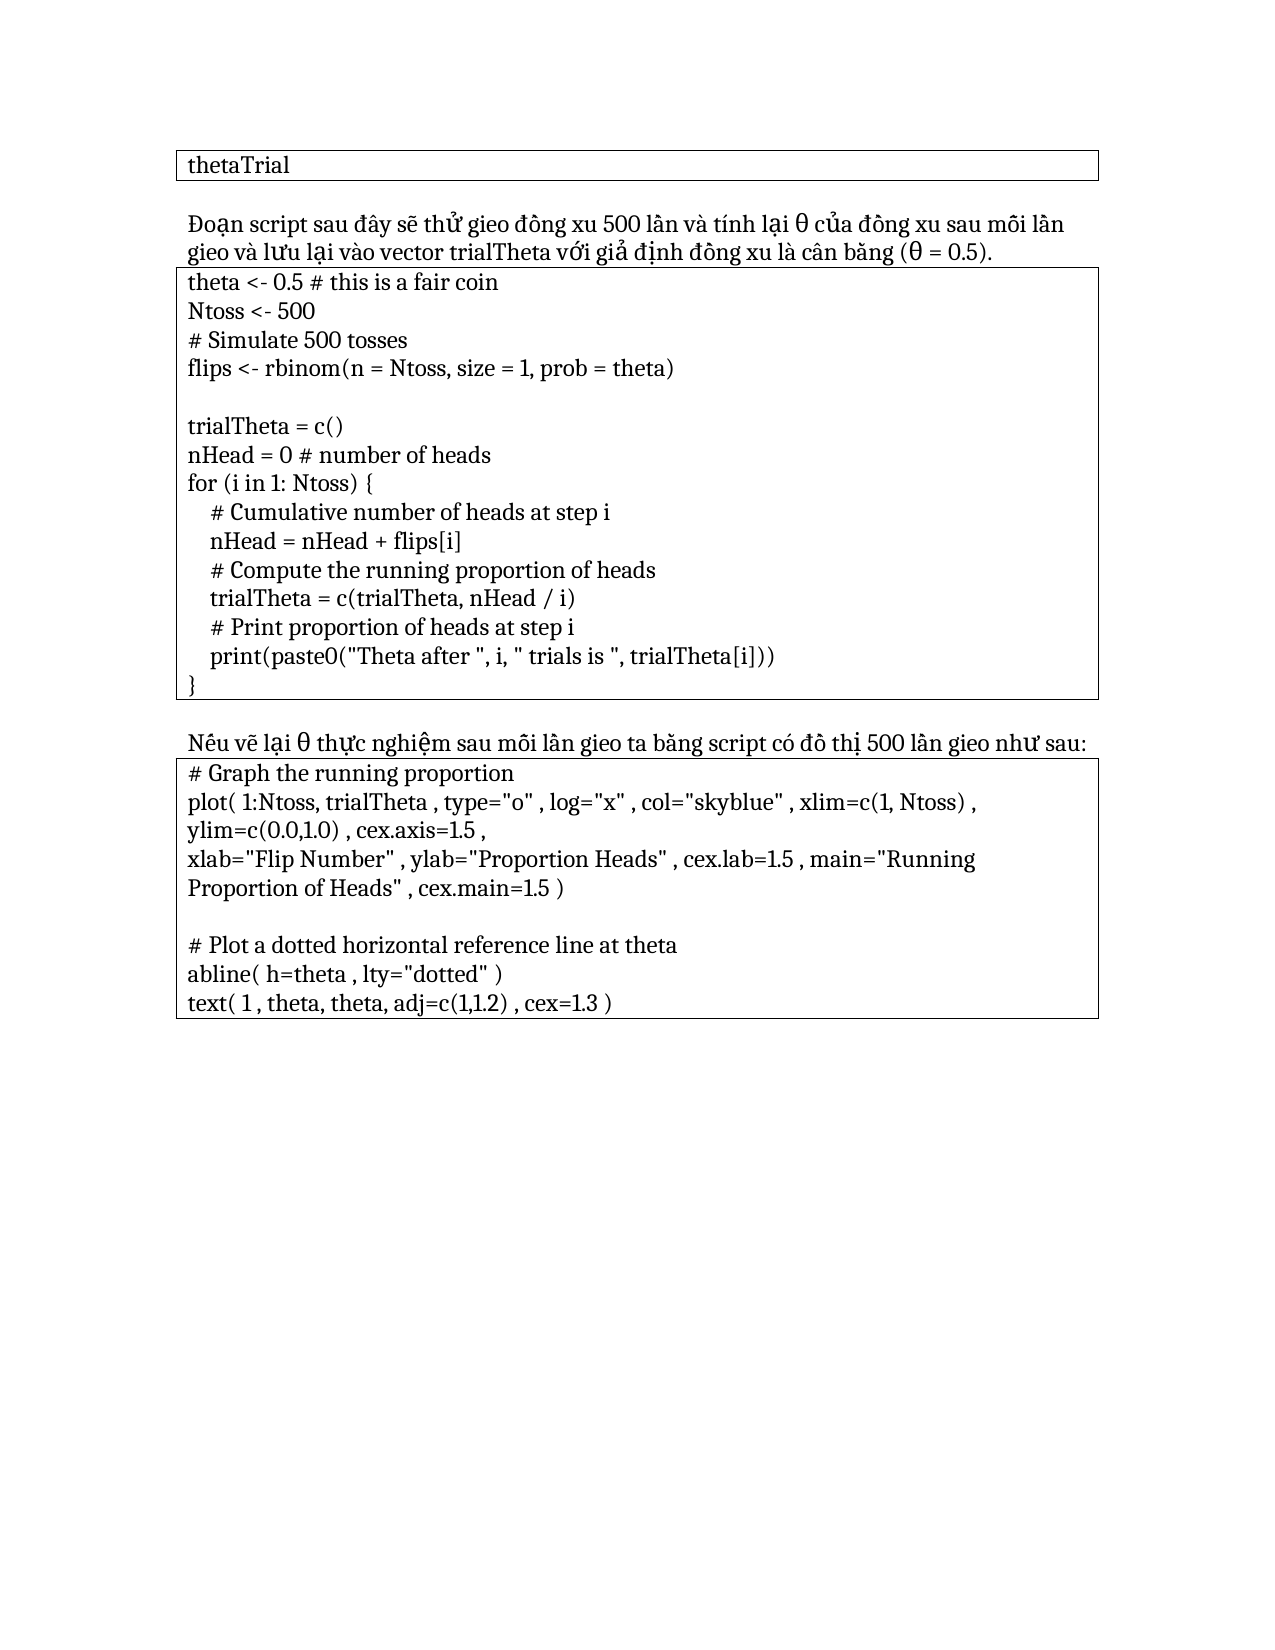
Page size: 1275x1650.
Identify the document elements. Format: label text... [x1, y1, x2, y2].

text Đoạn script sau đây sẽ thử gieo đồng xu 500 lần và tính lại θ của đồng xu sau mỗi lần gieo và lưu lại vào vector trialTheta với giả định đồng xu là cân bằng (θ = 0.5). [187, 209, 1087, 267]
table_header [177, 151, 1098, 180]
text Nếu vẽ lại θ thực nghiệm sau mỗi lần gieo ta bằng script có đồ thị 500 lần gieo như sau: [187, 729, 1087, 758]
table_header theta <- 0.5 # this is a fair coin Ntoss <- 500 # Simulate 500 tosses flips <- rbinom(n = Ntoss, size = 1, prob = theta) trialTheta = c() nHead = 0 # number of heads for (i in 1: Ntoss) { # Cumulative number of heads at step i nHead = nHead + flips[i] # Compute the running proportion of heads trialTheta = c(trialTheta, nHead / i) # Print proportion of heads at step i print(paste0("Theta after ", i, " trials is ", trialTheta[i])) } [177, 268, 1098, 699]
table_header # Graph the running proportion plot( 1:Ntoss, trialTheta , type="o" , log="x" , col="skyblue" , xlim=c(1, Ntoss) , ylim=c(0.0,1.0) , cex.axis=1.5 , xlab="Flip Number" , ylab="Proportion Heads" , cex.lab=1.5 , main="Running Proportion of Heads" , cex.main=1.5 ) # Plot a dotted horizontal reference line at theta abline( h=theta , lty="dotted" ) text( 1 , theta, theta, adj=c(1,1.2) , cex=1.3 ) [177, 759, 1098, 1018]
